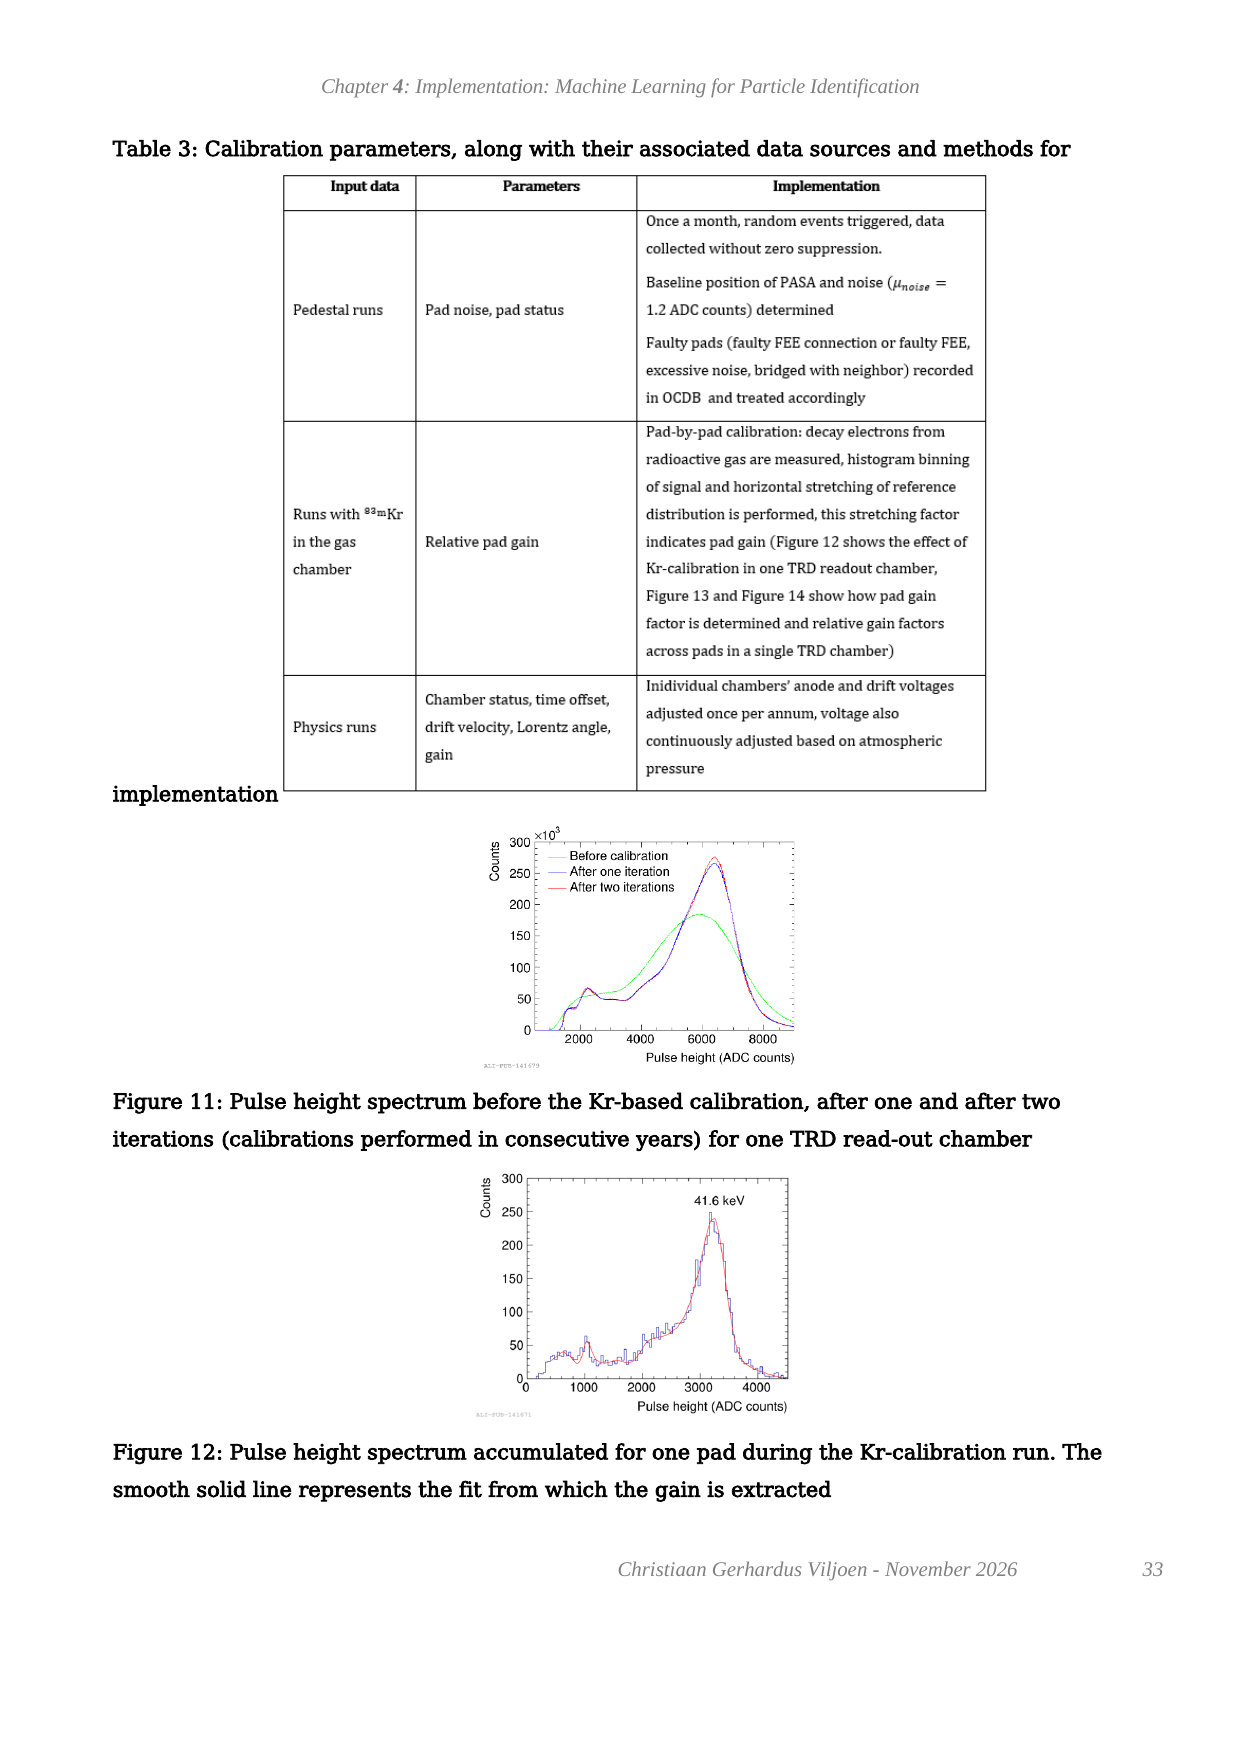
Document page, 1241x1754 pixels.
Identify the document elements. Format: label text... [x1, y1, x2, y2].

text Figure 11: Pulse height spectrum before the Kr-based calibration, after one and after two iterations (calibrations performed in consecutive years) for one TRD read-out chamber [112, 1088, 1165, 1151]
picture [474, 1171, 804, 1418]
picture [483, 826, 795, 1068]
text Figure 12: Pulse height spectrum accumulated for one pad during the Kr-calibration run. The smooth solid line represents the fit from which the gain is extracted [112, 1439, 1165, 1501]
picture [278, 172, 1000, 802]
